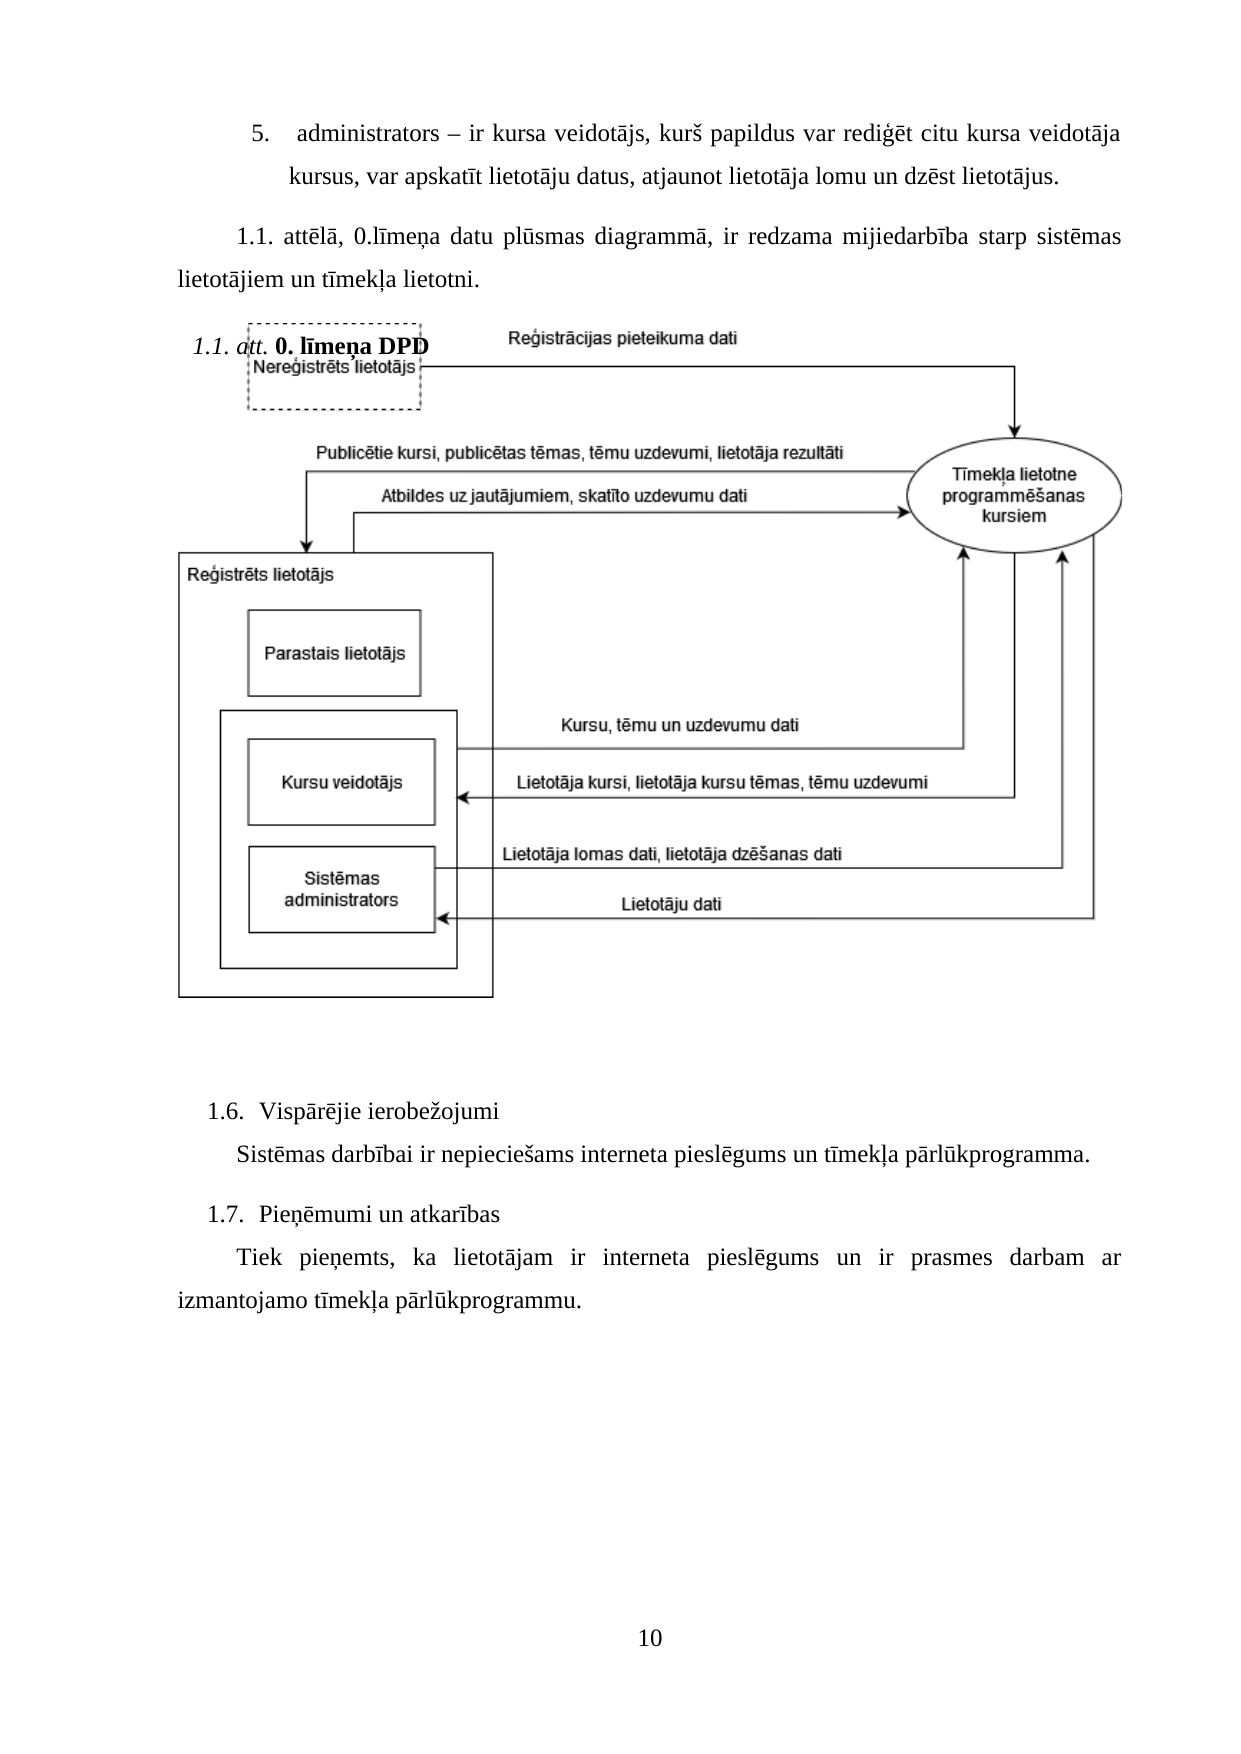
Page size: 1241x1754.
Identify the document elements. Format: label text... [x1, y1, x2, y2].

subtitle Pieņēmumi un atkarības [207, 1199, 1122, 1228]
text 1.1. attēlā, 0.līmeņa datu plūsmas diagrammā, ir redzama mijiedarbība starp sistēmas lietotājiem un tīmekļa lietotni. [177, 221, 1122, 293]
text Sistēmas darbībai ir nepieciešams interneta pieslēgums un tīmekļa pārlūkprogramma. [177, 1139, 1122, 1168]
picture [177, 323, 1123, 998]
list administrators – ir kursa veidotājs, kurš papildus var rediģēt citu kursa veidotāja kursus, var apskatīt lietotāju datus, atjaunot lietotāja lomu un dzēst lietotājus. [251, 118, 1122, 190]
text Tiek pieņemts, ka lietotājam ir interneta pieslēgums un ir prasmes darbam ar izmantojamo tīmekļa pārlūkprogrammu. [177, 1242, 1122, 1314]
subtitle Vispārējie ierobežojumi [207, 1096, 1122, 1125]
